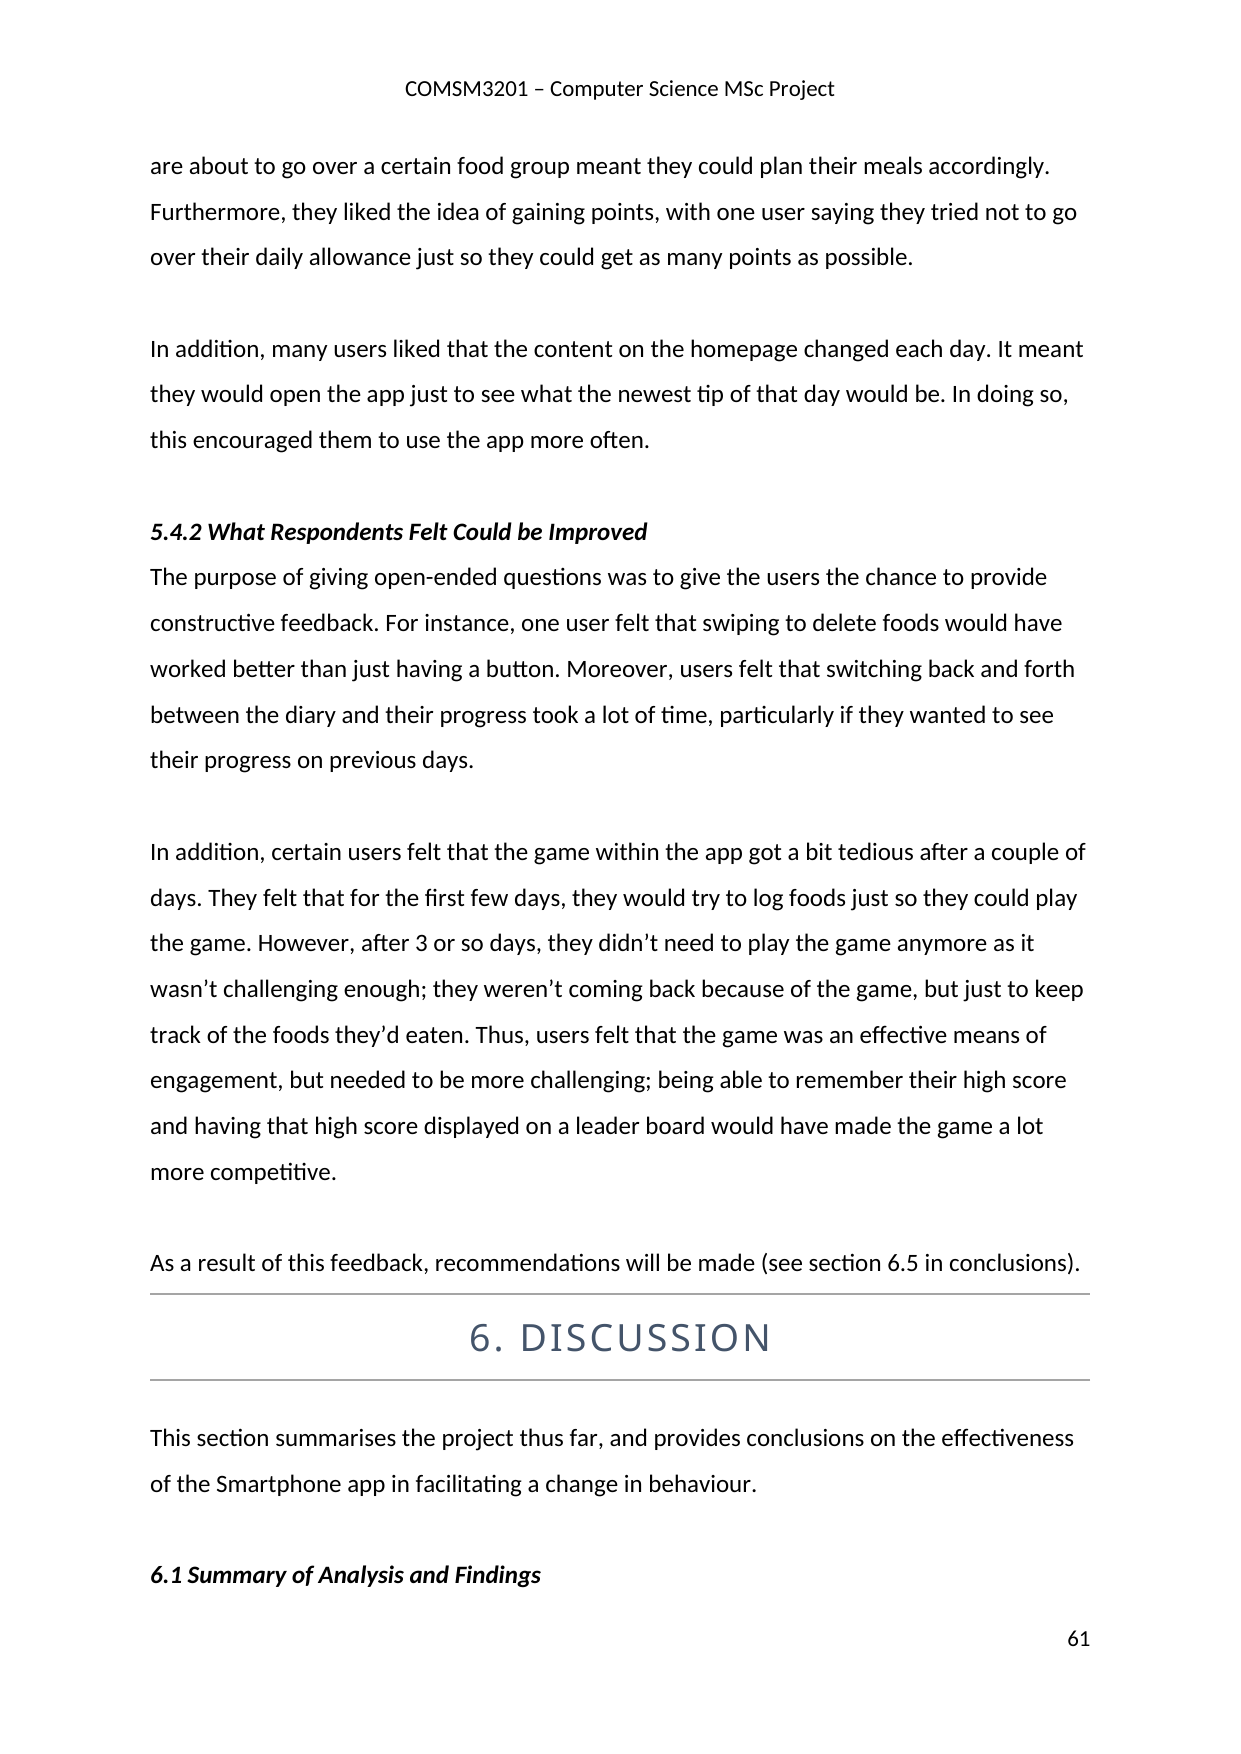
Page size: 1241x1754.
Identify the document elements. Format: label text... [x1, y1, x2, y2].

text In addition, many users liked that the content on the homepage changed each day. It meant they would open the app just to see what the newest tip of that day would be. In doing so, this encouraged them to use the app more often. [150, 333, 1090, 455]
text In addition, certain users felt that the game within the app got a bit tedious after a couple of days. They felt that for the first few days, they would try to log foods just so they could play the game. However, after 3 or so days, they didn’t need to play the game anymore as it wasn’t challenging enough; they weren’t coming back because of the game, but just to keep track of the foods they’d eaten. Thus, users felt that the game was an effective means of engagement, but needed to be more challenging; being able to remember their high score and having that high score displayed on a leader board would have made the game a lot more competitive. [150, 836, 1090, 1187]
list Summary of Analysis and Findings [150, 1559, 1090, 1590]
text The purpose of giving open-ended questions was to give the users the chance to provide constructive feedback. For instance, one user felt that swiping to delete foods would have worked better than just having a button. Moreover, users felt that switching back and forth between the diary and their progress took a lot of time, particularly if they wanted to see their progress on previous days. [150, 562, 1090, 775]
title 6. DISCUSSION [150, 1295, 1090, 1379]
text As a result of this feedback, recommendations will be made (see section 6.5 in conclusions). [150, 1247, 1090, 1278]
text This section summarises the project thus far, and provides conclusions on the effectiveness of the Smartphone app in facilitating a change in behaviour. [150, 1422, 1090, 1499]
text 5.4.2 What Respondents Felt Could be Improved [150, 516, 1090, 546]
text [150, 150, 1090, 272]
